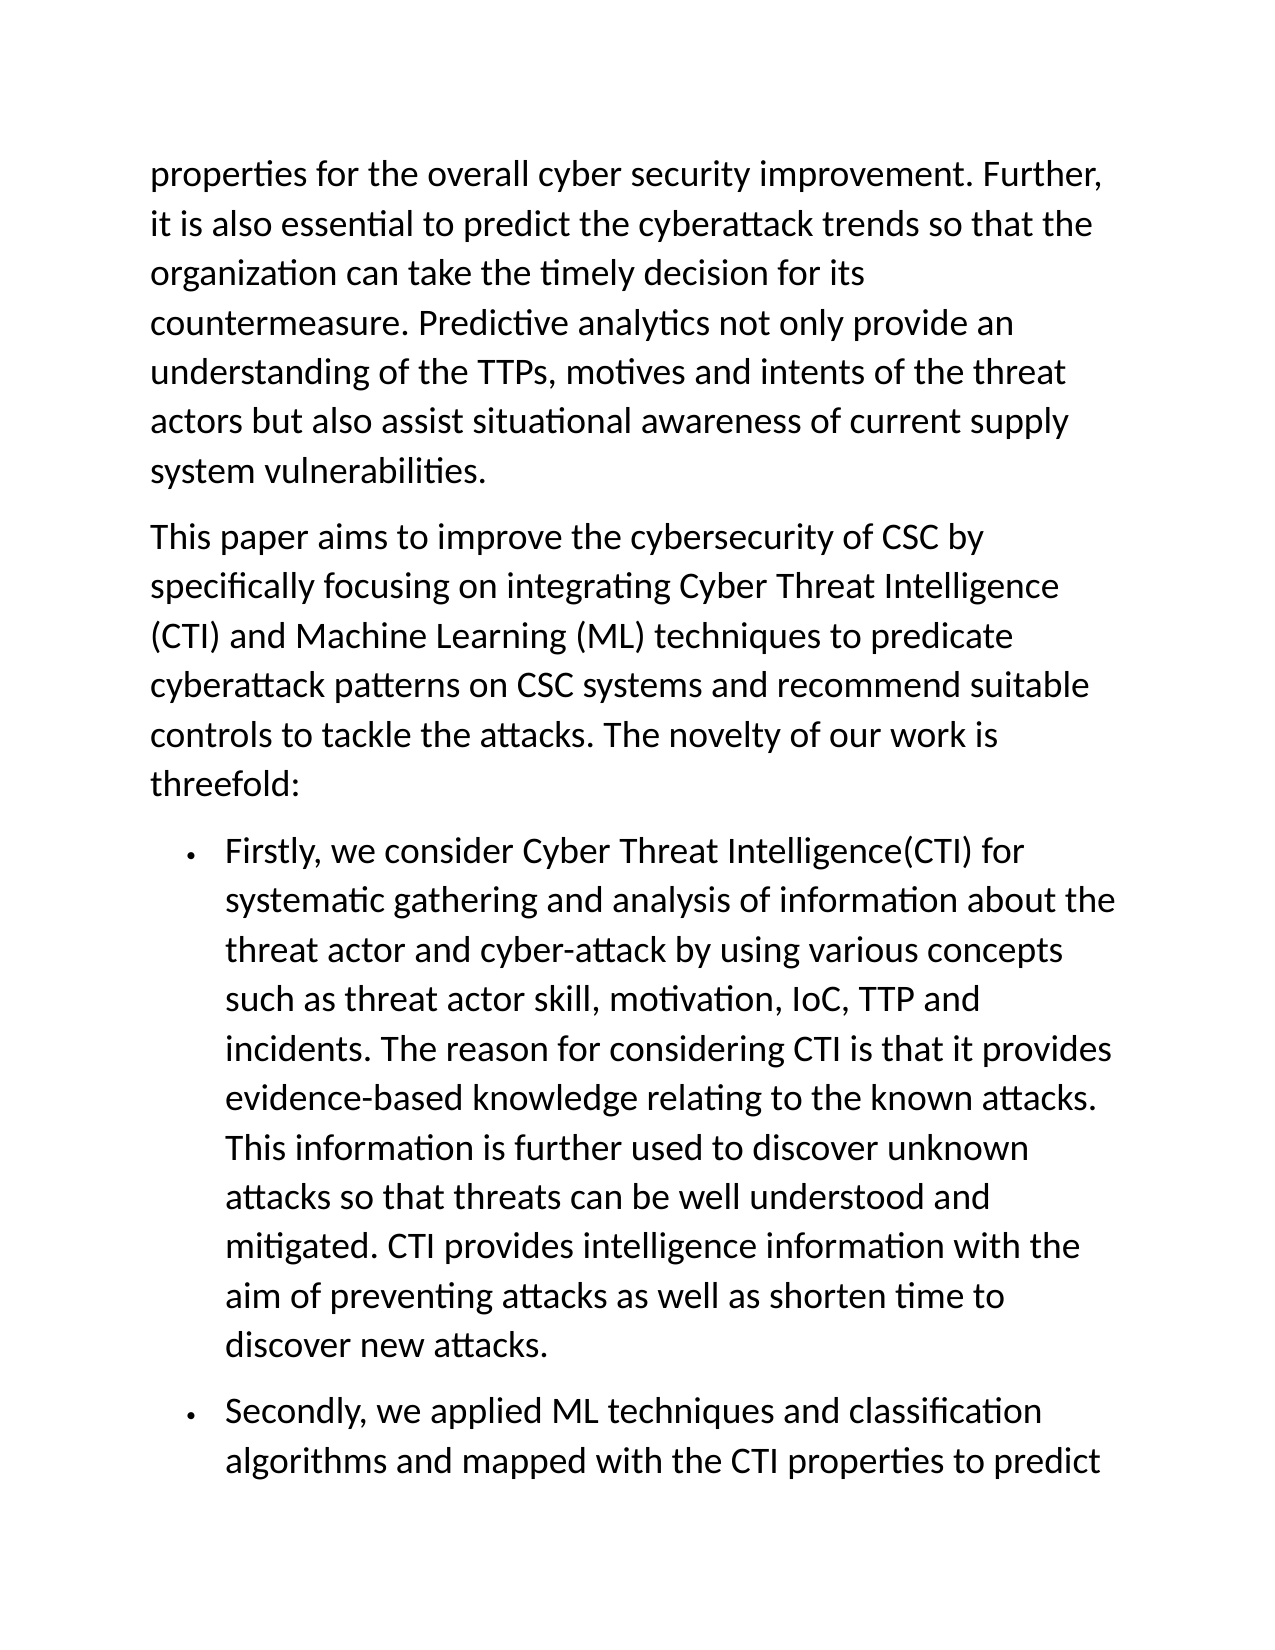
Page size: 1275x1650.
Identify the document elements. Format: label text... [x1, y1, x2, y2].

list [187, 1387, 1125, 1483]
list Firstly, we consider Cyber Threat Intelligence(CTI) for systematic gathering and analysis of information about the threat actor and cyber-attack by using various concepts such as threat actor skill, motivation, IoC, TTP and incidents. The reason for considering CTI is that it provides evidence-based knowledge relating to the known attacks. This information is further used to discover unknown attacks so that threats can be well understood and mitigated. CTI provides intelligence information with the aim of preventing attacks as well as shorten time to discover new attacks. [187, 827, 1125, 1367]
text This paper aims to improve the cybersecurity of CSC by specifically focusing on integrating Cyber Threat Intelligence (CTI) and Machine Learning (ML) techniques to predicate cyberattack patterns on CSC systems and recommend suitable controls to tackle the attacks. The novelty of our work is threefold: [150, 513, 1125, 806]
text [150, 150, 1125, 493]
